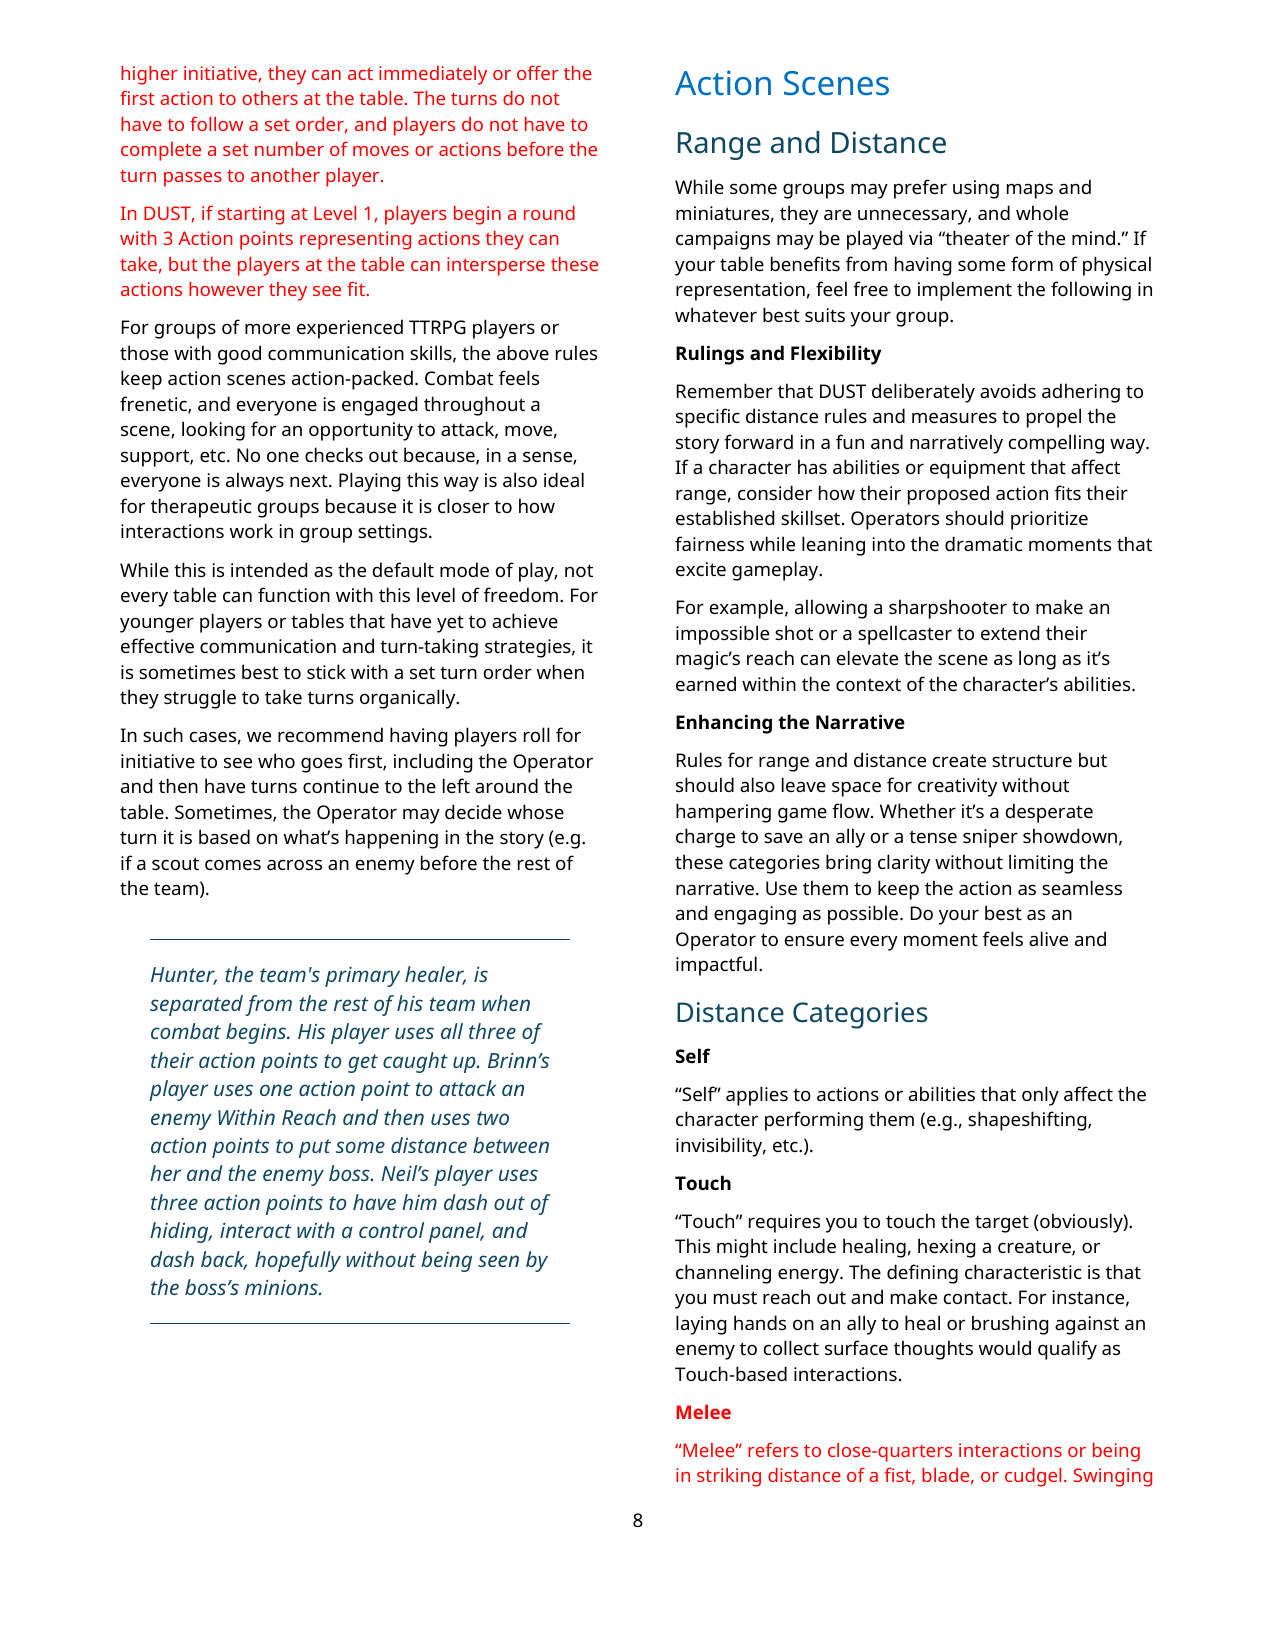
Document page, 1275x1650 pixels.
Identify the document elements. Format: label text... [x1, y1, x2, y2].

text “Self” applies to actions or abilities that only affect the character performing them (e.g., shapeshifting, invisibility, etc.). [675, 1081, 1155, 1157]
text While some groups may prefer using maps and miniatures, they are unnecessary, and whole campaigns may be played via “theater of the mind.” If your table benefits from having some form of physical representation, feel free to implement the following in whatever best suits your group. [675, 174, 1155, 327]
text In DUST, if starting at Level 1, players begin a round with 3 Action points representing actions they can take, but the players at the table can intersperse these actions however they see fit. [120, 200, 600, 302]
text While this is intended as the default mode of play, not every table can function with this level of freedom. For younger players or tables that have yet to achieve effective communication and turn-taking strategies, it is sometimes best to stick with a set turn order when they struggle to take turns organically. [120, 557, 600, 710]
text In such cases, we recommend having players roll for initiative to see who goes first, including the Operator and then have turns continue to the left around the table. Sometimes, the Operator may decide whose turn it is based on what’s happening in the story (e.g. if a scout comes across an enemy before the rest of the team). [120, 722, 600, 901]
subtitle Action Scenes [675, 60, 1155, 105]
text Rulings and Flexibility [675, 340, 1155, 365]
subtitle Distance Categories [675, 993, 1155, 1030]
text Hunter, the team's primary healer, is separated from the rest of his team when combat begins. His player uses all three of their action points to get caught up. Brinn’s player uses one action point to attack an enemy Within Reach and then uses two action points to put some distance between her and the enemy boss. Neil’s player uses three action points to have him dash out of hiding, interact with a control panel, and dash back, hopefully without being seen by the boss’s minions. [150, 940, 570, 1323]
text Melee [675, 1399, 1155, 1425]
text Touch [675, 1170, 1155, 1196]
text Remember that DUST deliberately avoids adhering to specific distance rules and measures to propel the story forward in a fun and narratively compelling way. If a character has abilities or equipment that affect range, consider how their proposed action fits their established skillset. Operators should prioritize fairness while leaning into the dramatic moments that excite gameplay. [675, 378, 1155, 582]
text Rules for range and distance create structure but should also leave space for creativity without hampering game flow. Whether it’s a desperate charge to save an ally or a tense sniper showdown, these categories bring clarity without limiting the narrative. Use them to keep the action as seamless and engaging as possible. Do your best as an Operator to ensure every moment feels alive and impactful. [675, 747, 1155, 977]
text For groups of more experienced TTRPG players or those with good communication skills, the above rules keep action scenes action-packed. Combat feels frenetic, and everyone is engaged throughout a scene, looking for an opportunity to attack, move, support, etc. No one checks out because, in a sense, everyone is always next. Playing this way is also ideal for therapeutic groups because it is closer to how interactions work in group settings. [120, 315, 600, 544]
text “Touch” requires you to touch the target (obviously). This might include healing, hexing a creature, or channeling energy. The defining characteristic is that you must reach out and make contact. For instance, laying hands on an ally to heal or brushing against an enemy to collect surface thoughts would qualify as Touch-based interactions. [675, 1208, 1155, 1387]
text For example, allowing a sharpshooter to make an impossible shot or a spellcaster to extend their magic’s reach can elevate the scene as long as it’s earned within the context of the character’s abilities. [675, 594, 1155, 697]
text Self [675, 1043, 1155, 1068]
subtitle Range and Distance [675, 122, 1155, 162]
text Enhancing the Narrative [675, 709, 1155, 735]
